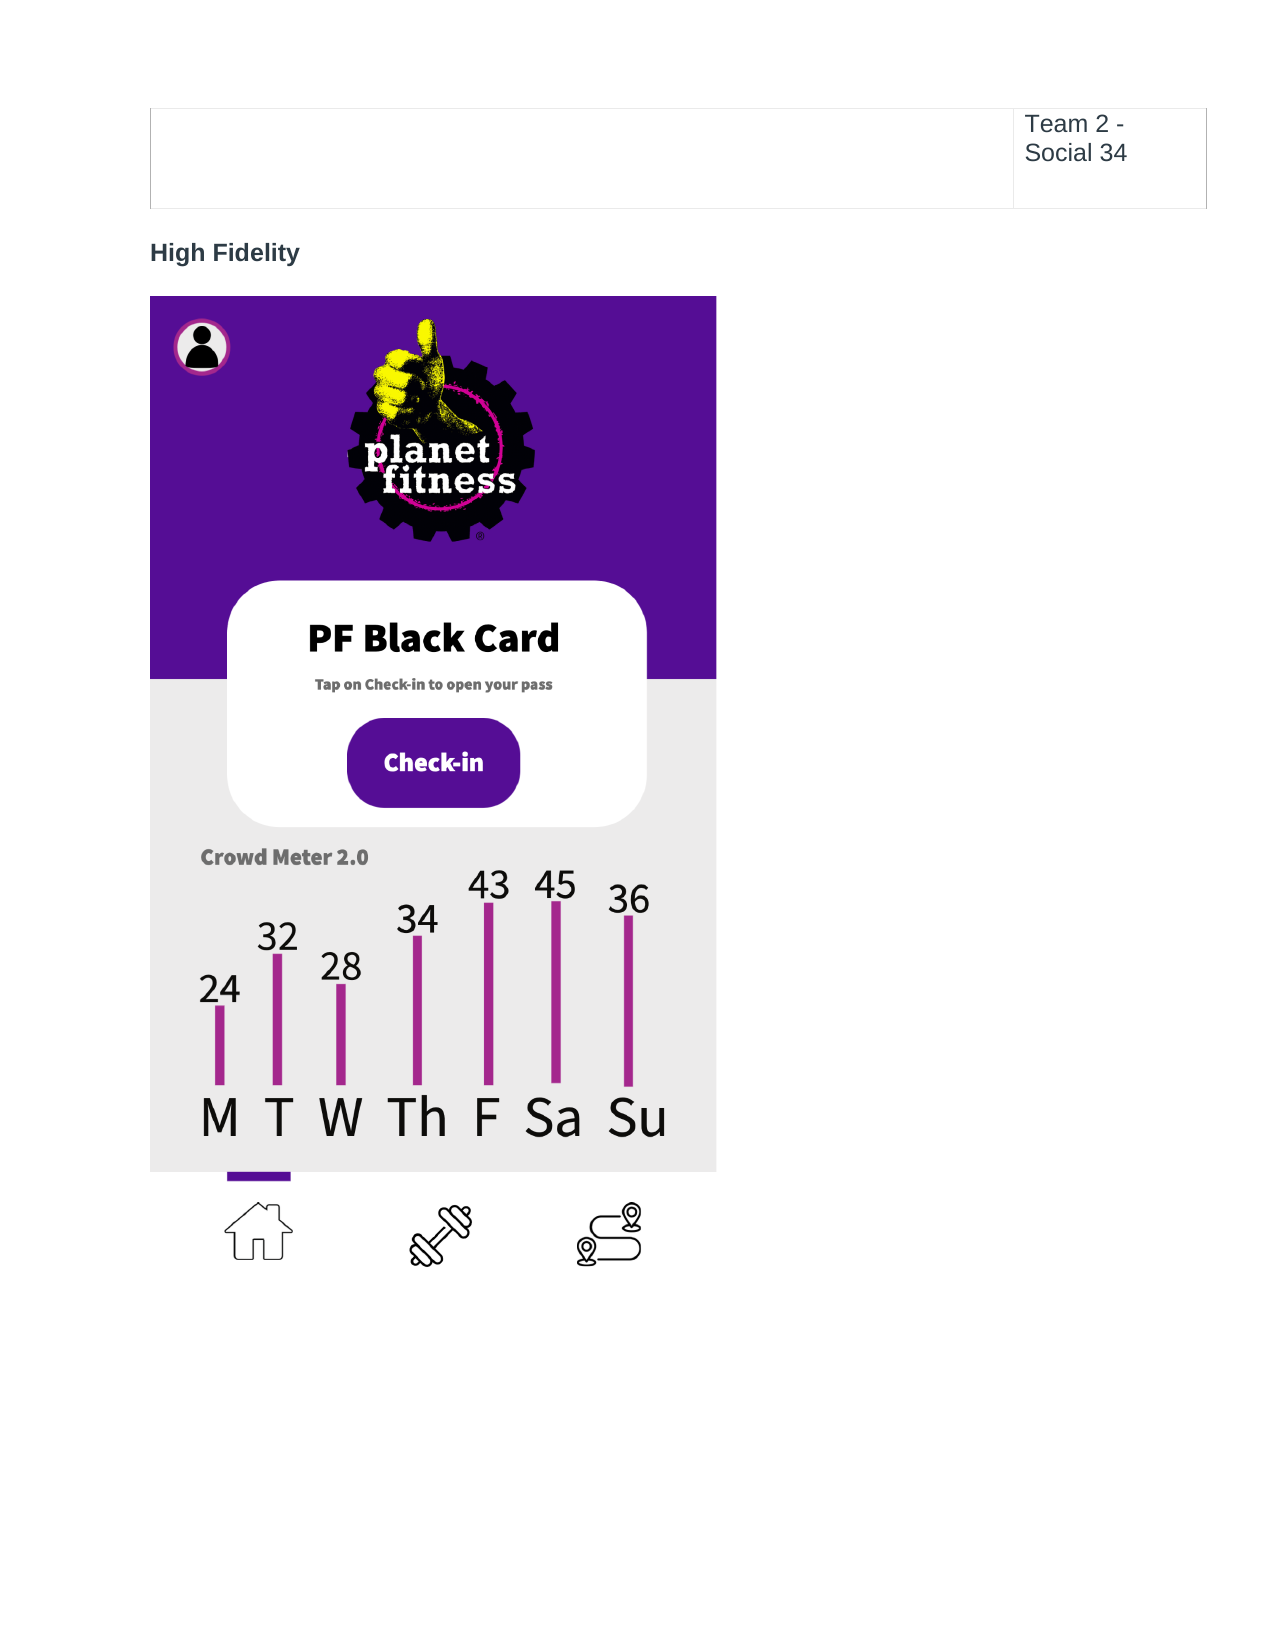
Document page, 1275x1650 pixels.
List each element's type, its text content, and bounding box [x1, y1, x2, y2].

picture [150, 296, 717, 1301]
subtitle High Fidelity [150, 238, 1125, 267]
